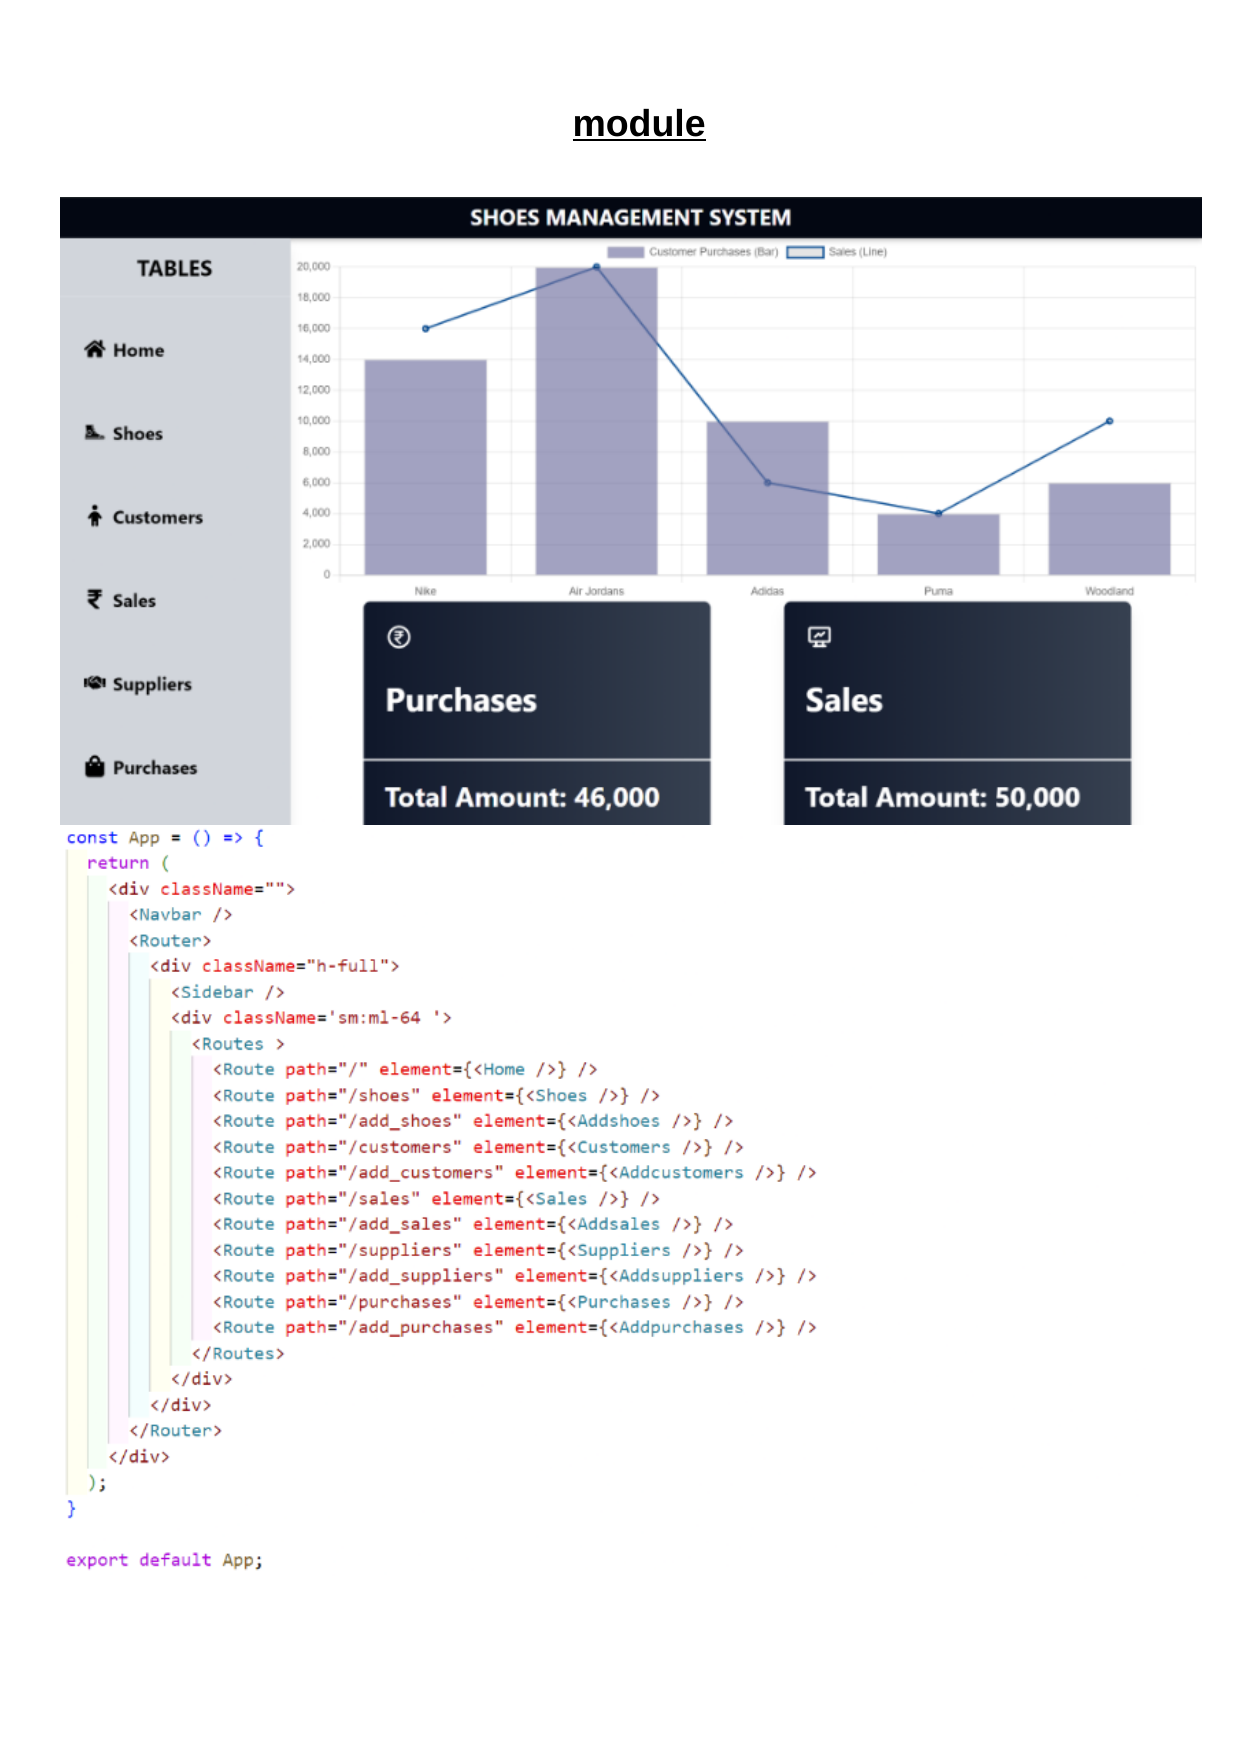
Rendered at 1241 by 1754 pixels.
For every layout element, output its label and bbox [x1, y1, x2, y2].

text [60, 101, 1218, 144]
picture [60, 197, 1202, 1580]
